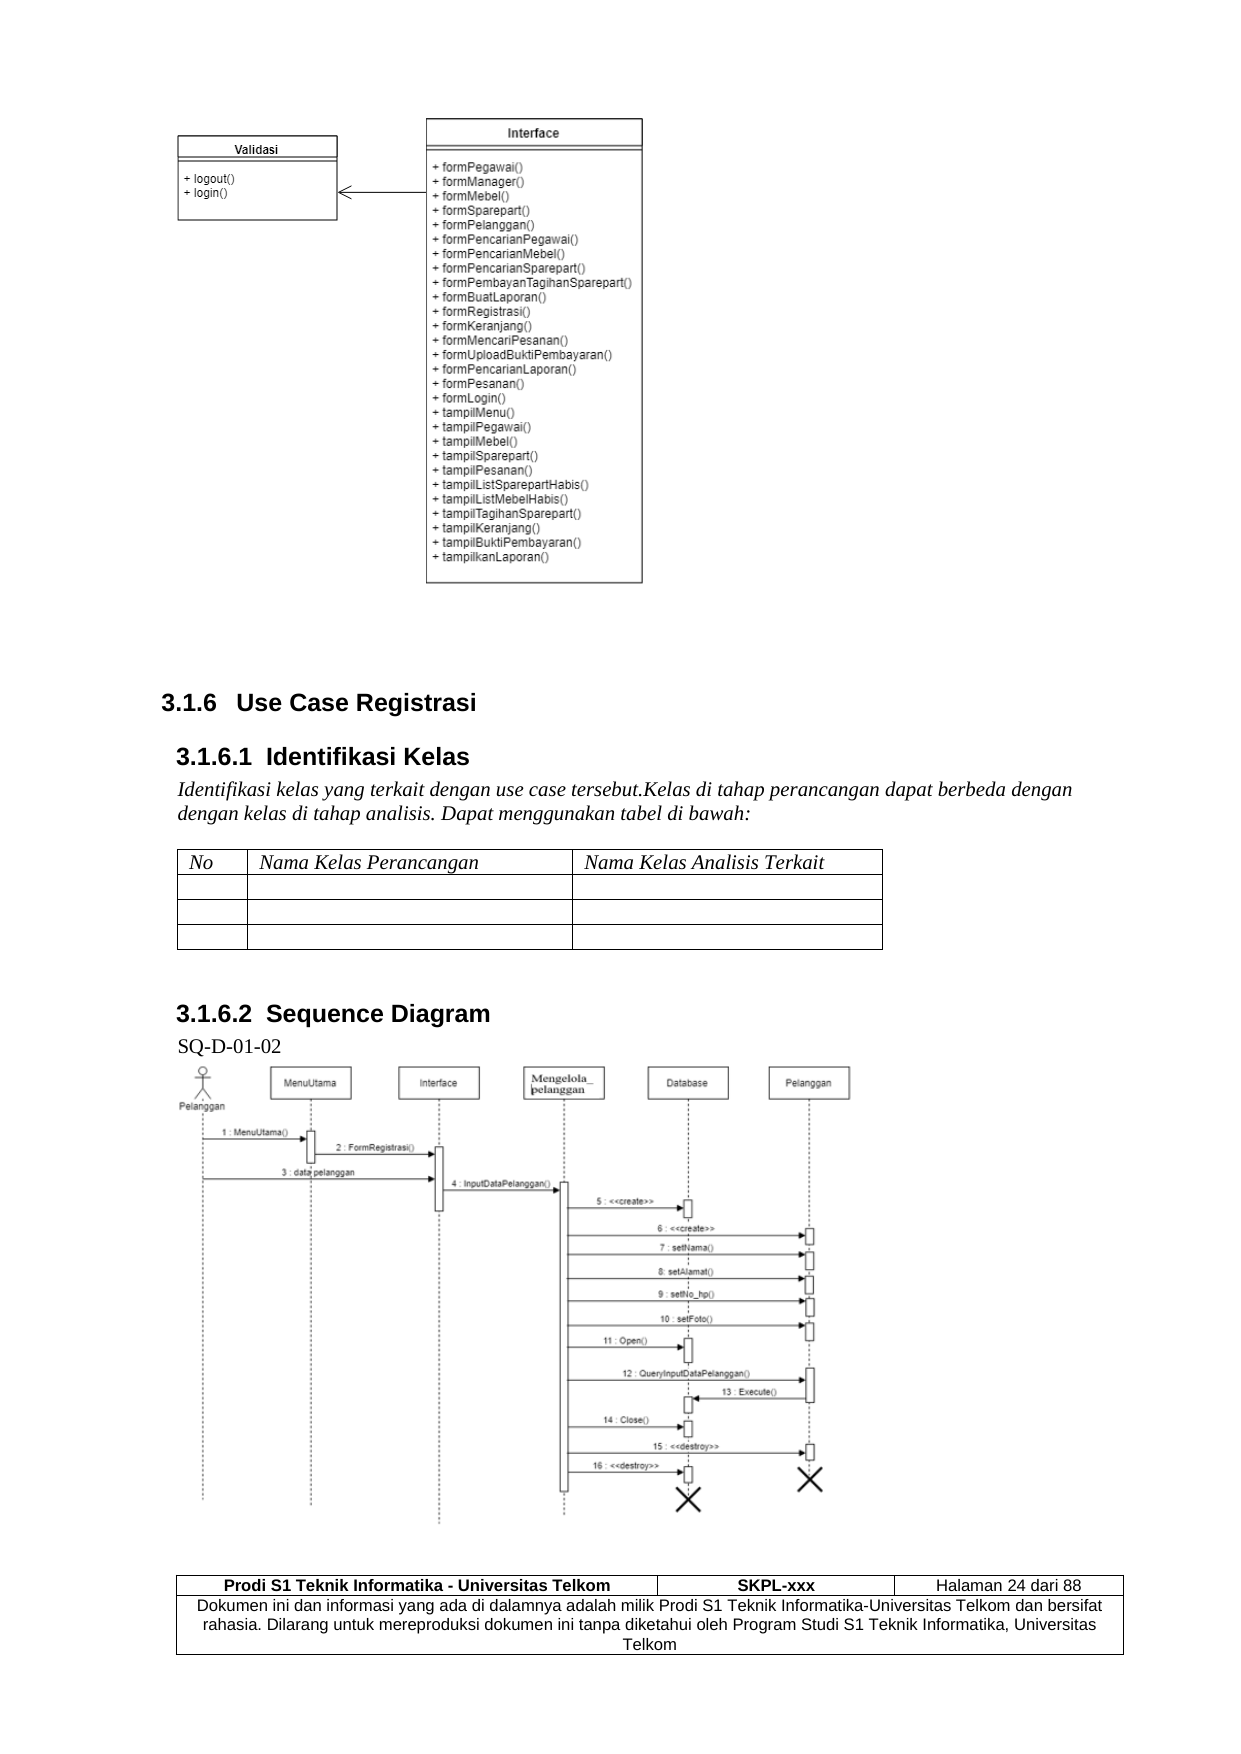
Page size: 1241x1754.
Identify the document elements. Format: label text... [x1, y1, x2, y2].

table_header Nama Kelas Perancangan [248, 850, 572, 874]
text SQ-D-01-02 [177, 1034, 1122, 1058]
table_cell [178, 900, 247, 924]
picture [177, 118, 643, 586]
picture [177, 1061, 886, 1537]
text Identifikasi kelas yang terkait dengan use case tersebut.Kelas di tahap perancangan dapat berbeda dengan dengan kelas di tahap analisis. Dapat menggunakan tabel di bawah: [177, 776, 1122, 824]
table_cell [178, 925, 247, 949]
table_cell [178, 875, 247, 899]
table_cell [573, 925, 882, 949]
table_cell [248, 900, 572, 924]
subtitle Use Case Registrasi [161, 688, 1122, 716]
table_cell [573, 900, 882, 924]
table_header No [178, 850, 247, 874]
table_cell [573, 875, 882, 899]
subtitle Identifikasi Kelas [176, 741, 1122, 770]
table_cell [248, 925, 572, 949]
table_cell [248, 875, 572, 899]
subtitle Sequence Diagram [176, 999, 1122, 1028]
table_header Nama Kelas Analisis Terkait [573, 850, 882, 874]
